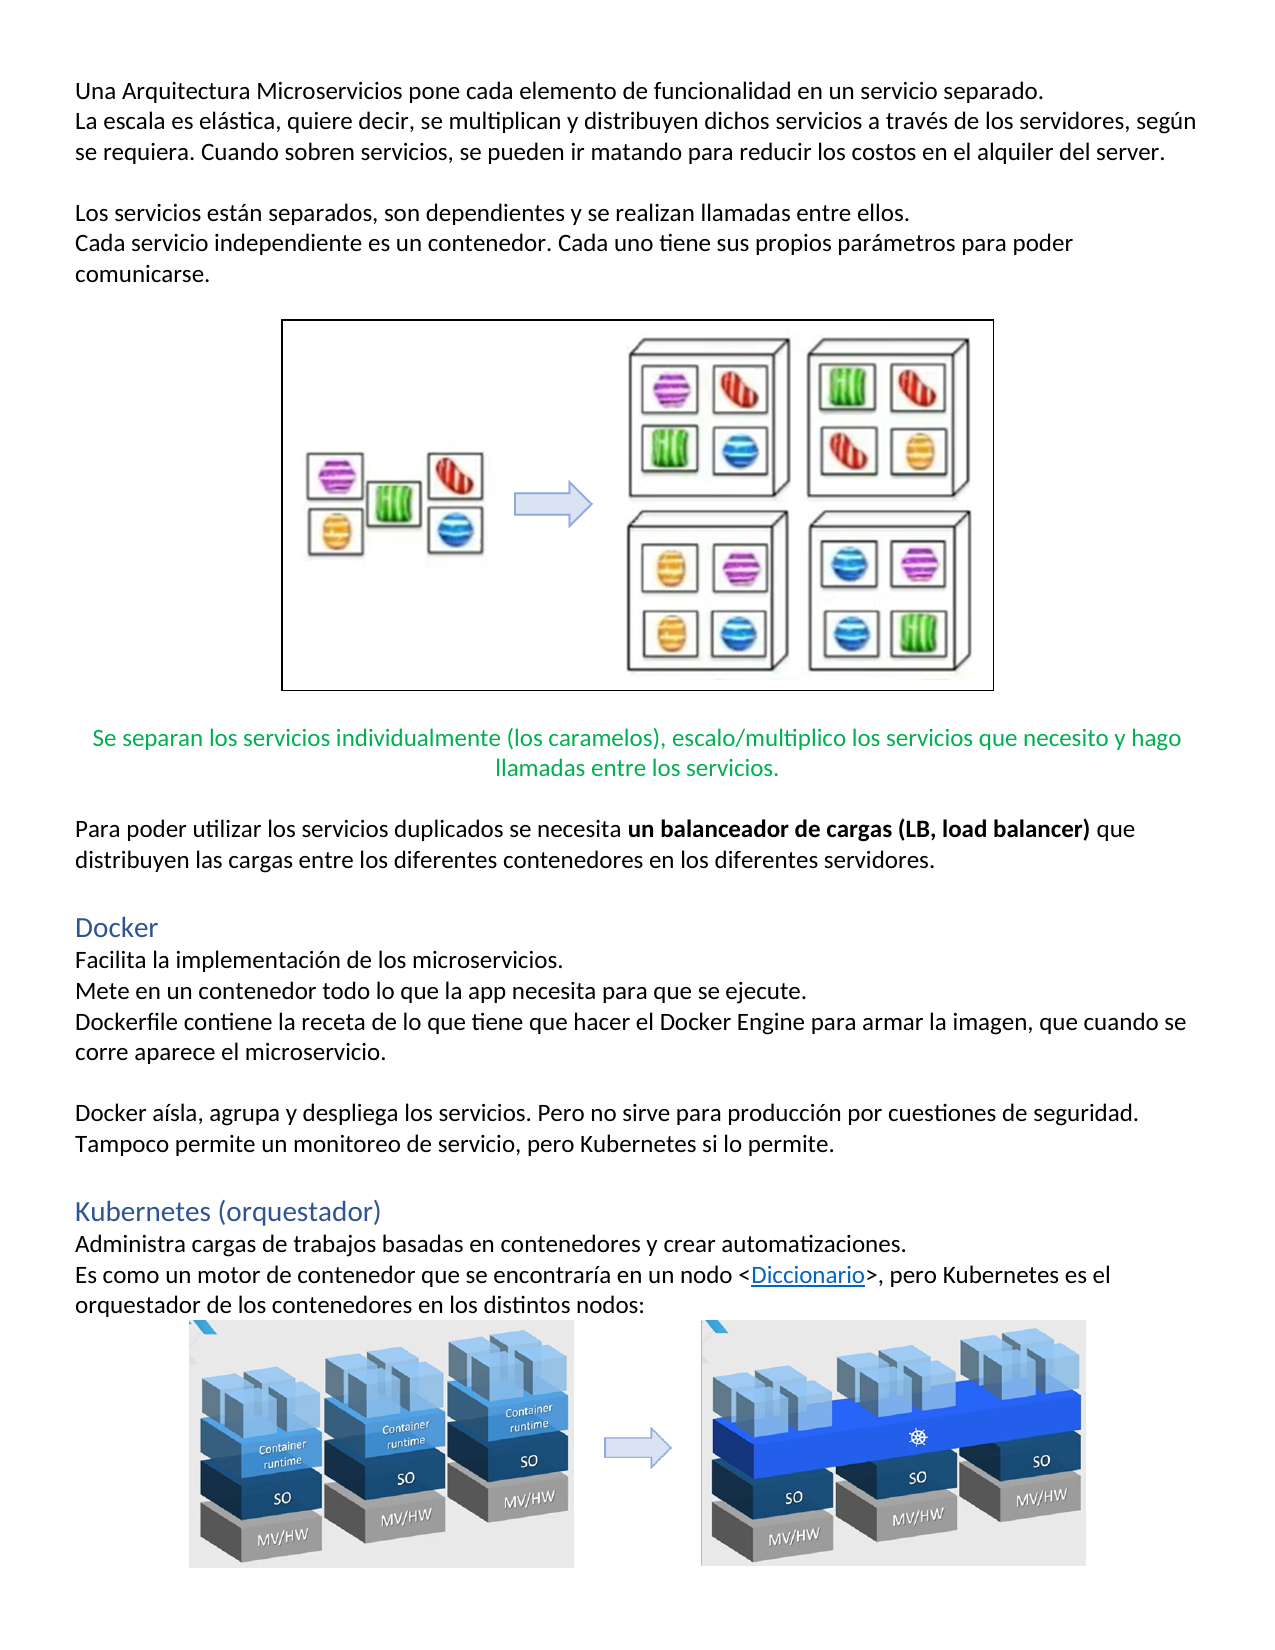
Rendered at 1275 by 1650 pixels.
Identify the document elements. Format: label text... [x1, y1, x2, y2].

text Los servicios están separados, son dependientes y se realizan llamadas entre ellos. [75, 197, 1200, 228]
text Una Arquitectura Microservicios pone cada elemento de funcionalidad en un servicio separado. [75, 75, 1200, 106]
subtitle Docker [75, 909, 1200, 945]
text Dockerfile contiene la receta de lo que tiene que hacer el Docker Engine para armar la imagen, que cuando se corre aparece el microservicio. [75, 1006, 1200, 1067]
subtitle Kubernetes (orquestador) [75, 1193, 1200, 1229]
picture [189, 1320, 1086, 1568]
text Mete en un contenedor todo lo que la app necesita para que se ejecute. [75, 975, 1200, 1006]
text Docker aísla, agrupa y despliega los servicios. Pero no sirve para producción por cuestiones de seguridad. Tampoco permite un monitoreo de servicio, pero Kubernetes si lo permite. [75, 1097, 1200, 1158]
text Cada servicio independiente es un contenedor. Cada uno tiene sus propios parámetros para poder comunicarse. [75, 228, 1200, 289]
text Administra cargas de trabajos basadas en contenedores y crear automatizaciones. [75, 1229, 1200, 1259]
text Es como un motor de contenedor que se encontraría en un nodo <Diccionario>, pero Kubernetes es el orquestador de los contenedores en los distintos nodos: [75, 1259, 1200, 1320]
text Se separan los servicios individualmente (los caramelos), escalo/multiplico los servicios que necesito y hago llamadas entre los servicios. [75, 722, 1200, 783]
text Para poder utilizar los servicios duplicados se necesita un balanceador de cargas (LB, load balancer) que distribuyen las cargas entre los diferentes contenedores en los diferentes servidores. [75, 813, 1200, 874]
text La escala es elástica, quiere decir, se multiplican y distribuyen dichos servicios a través de los servidores, según se requiera. Cuando sobren servicios, se pueden ir matando para reducir los costos en el alquiler del server. [75, 106, 1200, 167]
text Facilita la implementación de los microservicios. [75, 945, 1200, 975]
picture [299, 327, 978, 680]
